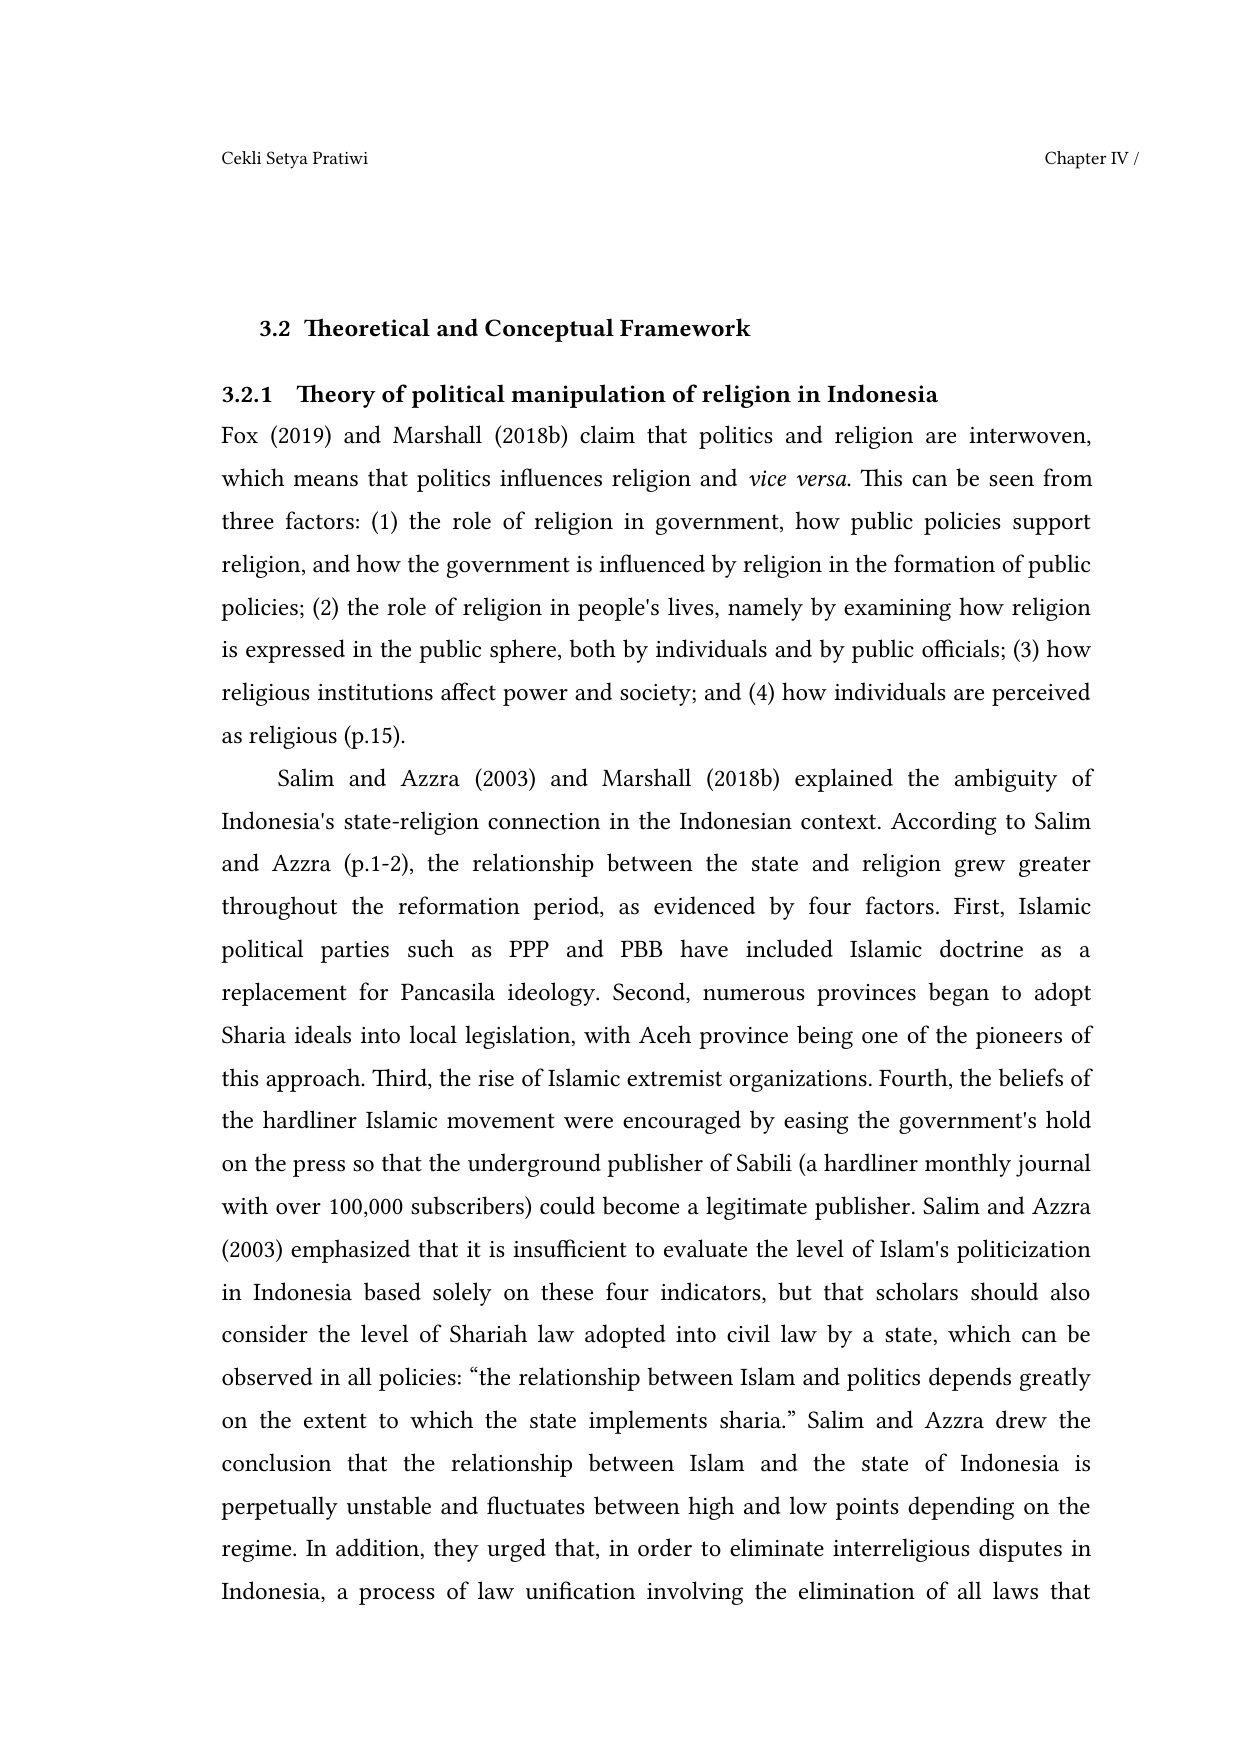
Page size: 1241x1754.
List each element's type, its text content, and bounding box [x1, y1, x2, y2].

subtitle Theory of political manipulation of religion in Indonesia [221, 380, 1092, 409]
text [221, 764, 1092, 1606]
text Fox (2019) and Marshall (2018b) claim that politics and religion are interwoven, which means that politics influences religion and vice versa. This can be seen from three factors: (1) the role of religion in government, how public policies support religion, and how the government is influenced by religion in the formation of public policies; (2) the role of religion in people's lives, namely by examining how religion is expressed in the public sphere, both by individuals and by public officials; (3) how religious institutions affect power and society; and (4) how individuals are perceived as religious (p.15). [221, 421, 1092, 749]
subtitle Theoretical and Conceptual Framework [259, 314, 1092, 343]
